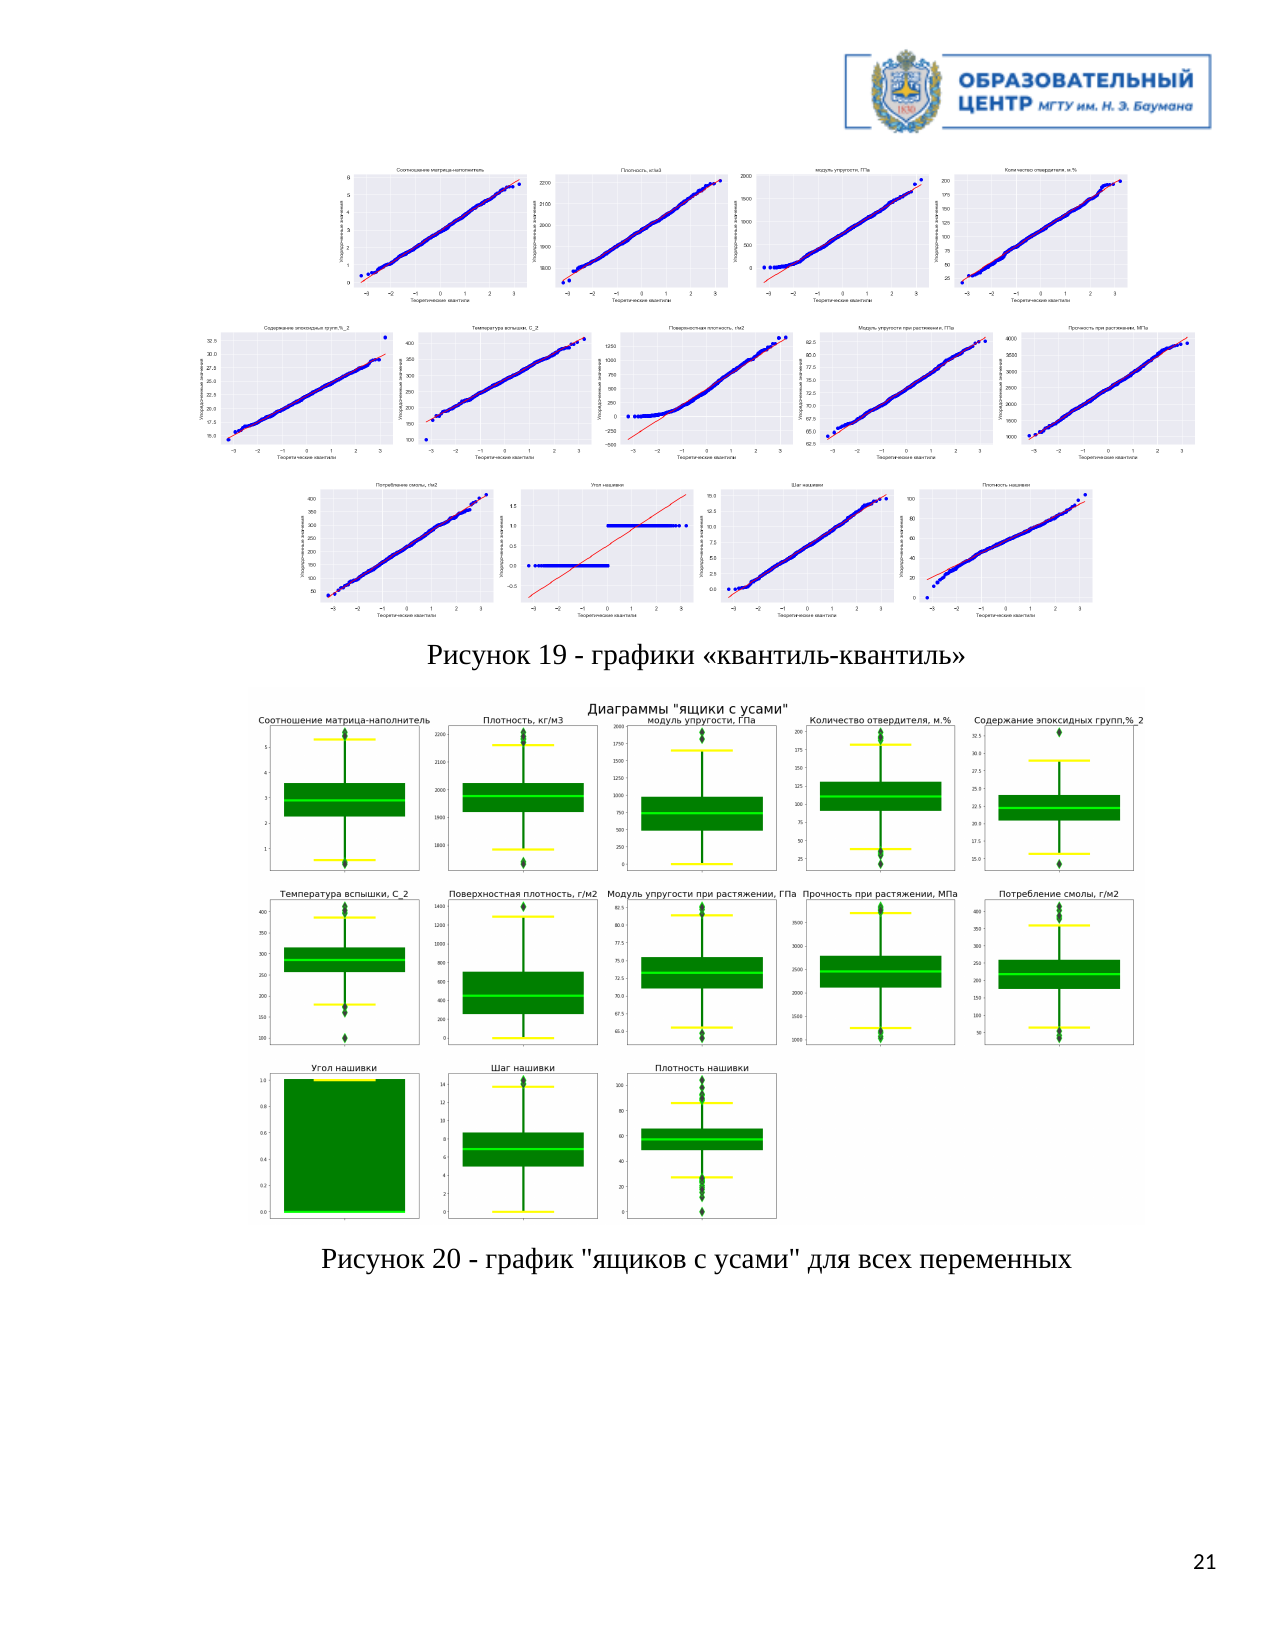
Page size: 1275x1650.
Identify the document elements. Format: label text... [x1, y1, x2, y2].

picture [814, 26, 1262, 149]
picture [297, 479, 1096, 621]
picture [196, 322, 1198, 463]
picture [247, 687, 1146, 1225]
picture [336, 165, 1131, 306]
